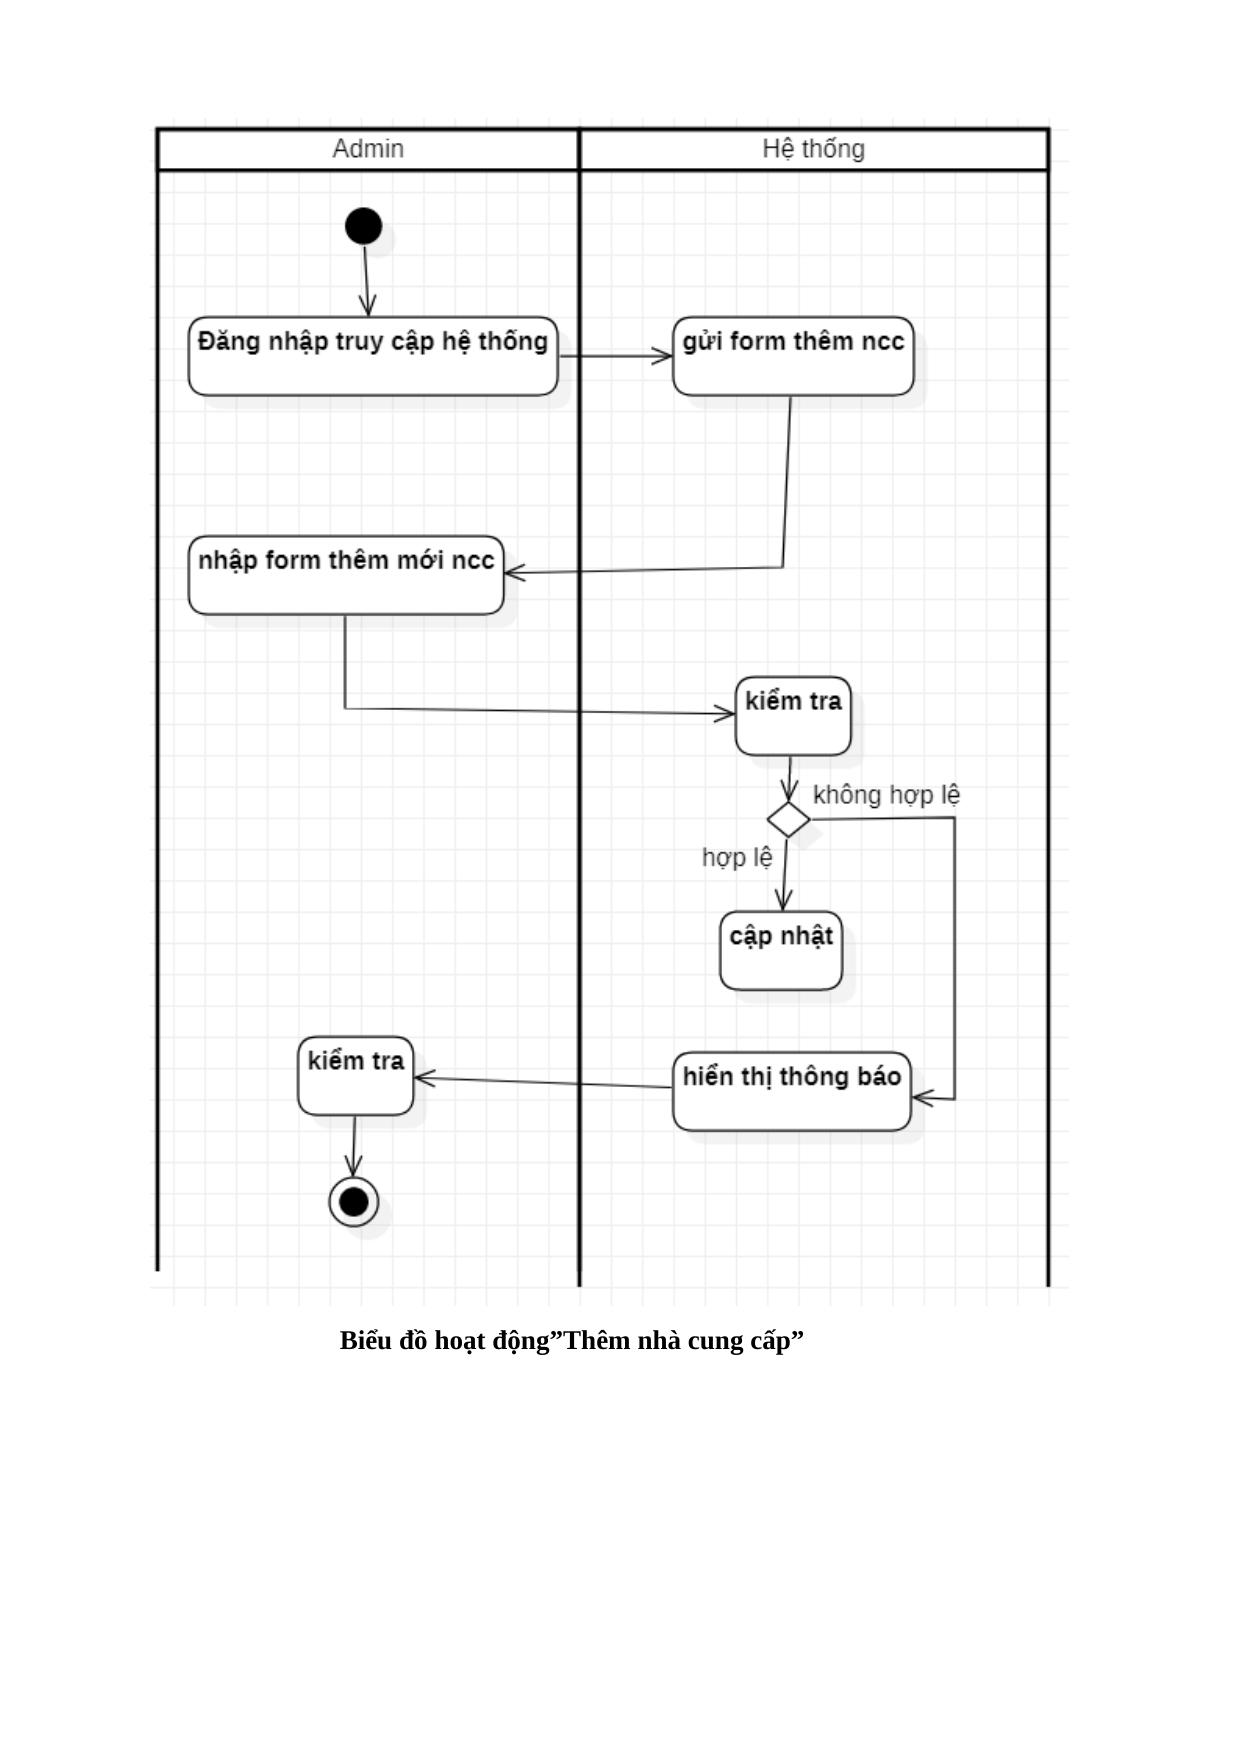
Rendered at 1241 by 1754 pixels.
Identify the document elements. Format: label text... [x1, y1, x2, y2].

picture [150, 118, 1069, 1306]
text Biểu đồ hoạt động”Thêm nhà cung cấp” [150, 1324, 1080, 1355]
